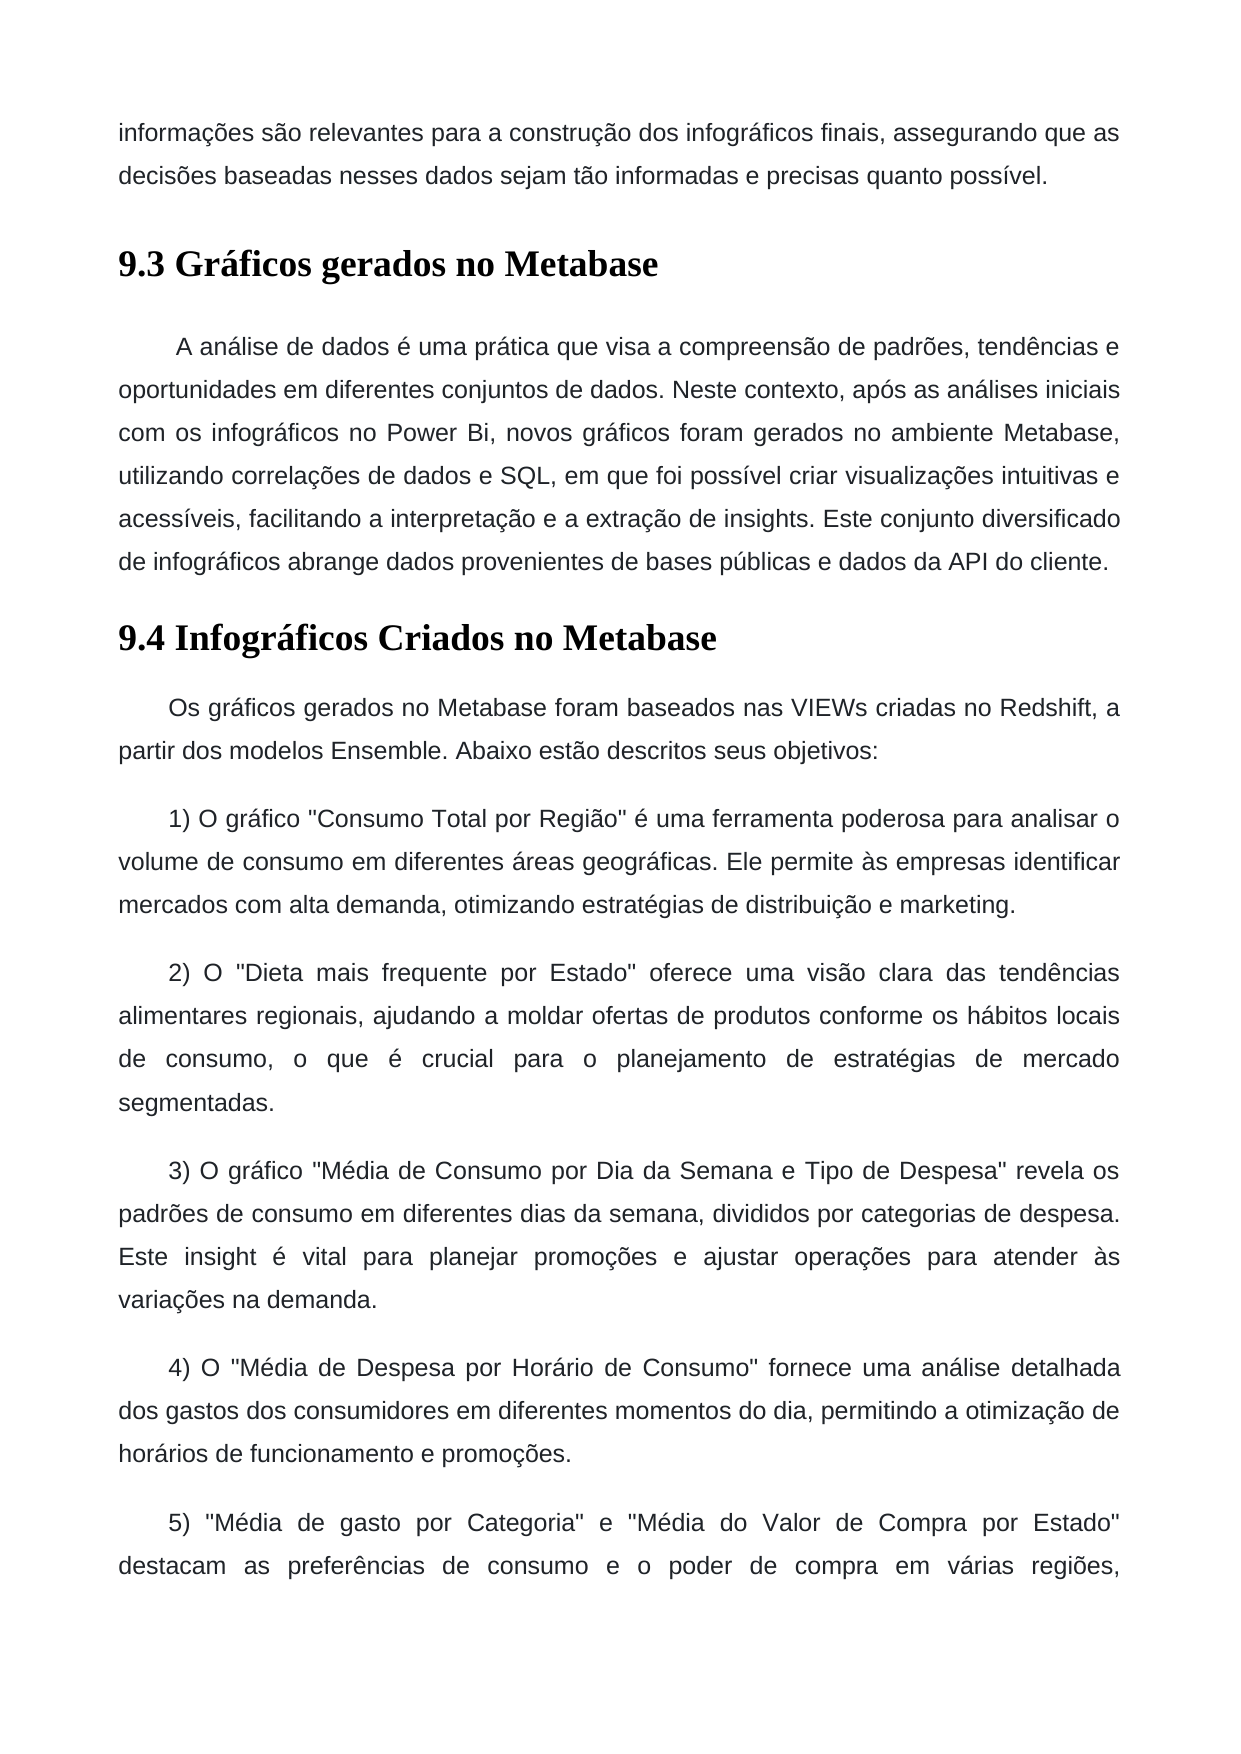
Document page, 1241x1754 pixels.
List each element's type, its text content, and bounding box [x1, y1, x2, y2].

text A análise de dados é uma prática que visa a compreensão de padrões, tendências e oportunidades em diferentes conjuntos de dados. Neste contexto, após as análises iniciais com os infográficos no Power Bi, novos gráficos foram gerados no ambiente Metabase, utilizando correlações de dados e SQL, em que foi possível criar visualizações intuitivas e acessíveis, facilitando a interpretação e a extração de insights. Este conjunto diversificado de infográficos abrange dados provenientes de bases públicas e dados da API do cliente. [118, 332, 1122, 576]
text 3) O gráfico "Média de Consumo por Dia da Semana e Tipo de Despesa" revela os padrões de consumo em diferentes dias da semana, divididos por categorias de despesa. Este insight é vital para planejar promoções e ajustar operações para atender às variações na demanda. [118, 1156, 1122, 1314]
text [118, 1507, 1122, 1579]
subtitle 9.4 Infográficos Criados no Metabase [118, 615, 1122, 658]
subtitle 9.3 Gráficos gerados no Metabase [118, 242, 1122, 285]
text 2) O "Dieta mais frequente por Estado" oferece uma visão clara das tendências alimentares regionais, ajudando a moldar ofertas de produtos conforme os hábitos locais de consumo, o que é crucial para o planejamento de estratégias de mercado segmentadas. [118, 958, 1122, 1116]
text 1) O gráfico "Consumo Total por Região" é uma ferramenta poderosa para analisar o volume de consumo em diferentes áreas geográficas. Ele permite às empresas identificar mercados com alta demanda, otimizando estratégias de distribuição e marketing. [118, 804, 1122, 919]
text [118, 118, 1122, 190]
text Os gráficos gerados no Metabase foram baseados nas VIEWs criadas no Redshift, a partir dos modelos Ensemble. Abaixo estão descritos seus objetivos: [118, 692, 1122, 764]
text 4) O "Média de Despesa por Horário de Consumo" fornece uma análise detalhada dos gastos dos consumidores em diferentes momentos do dia, permitindo a otimização de horários de funcionamento e promoções. [118, 1353, 1122, 1468]
